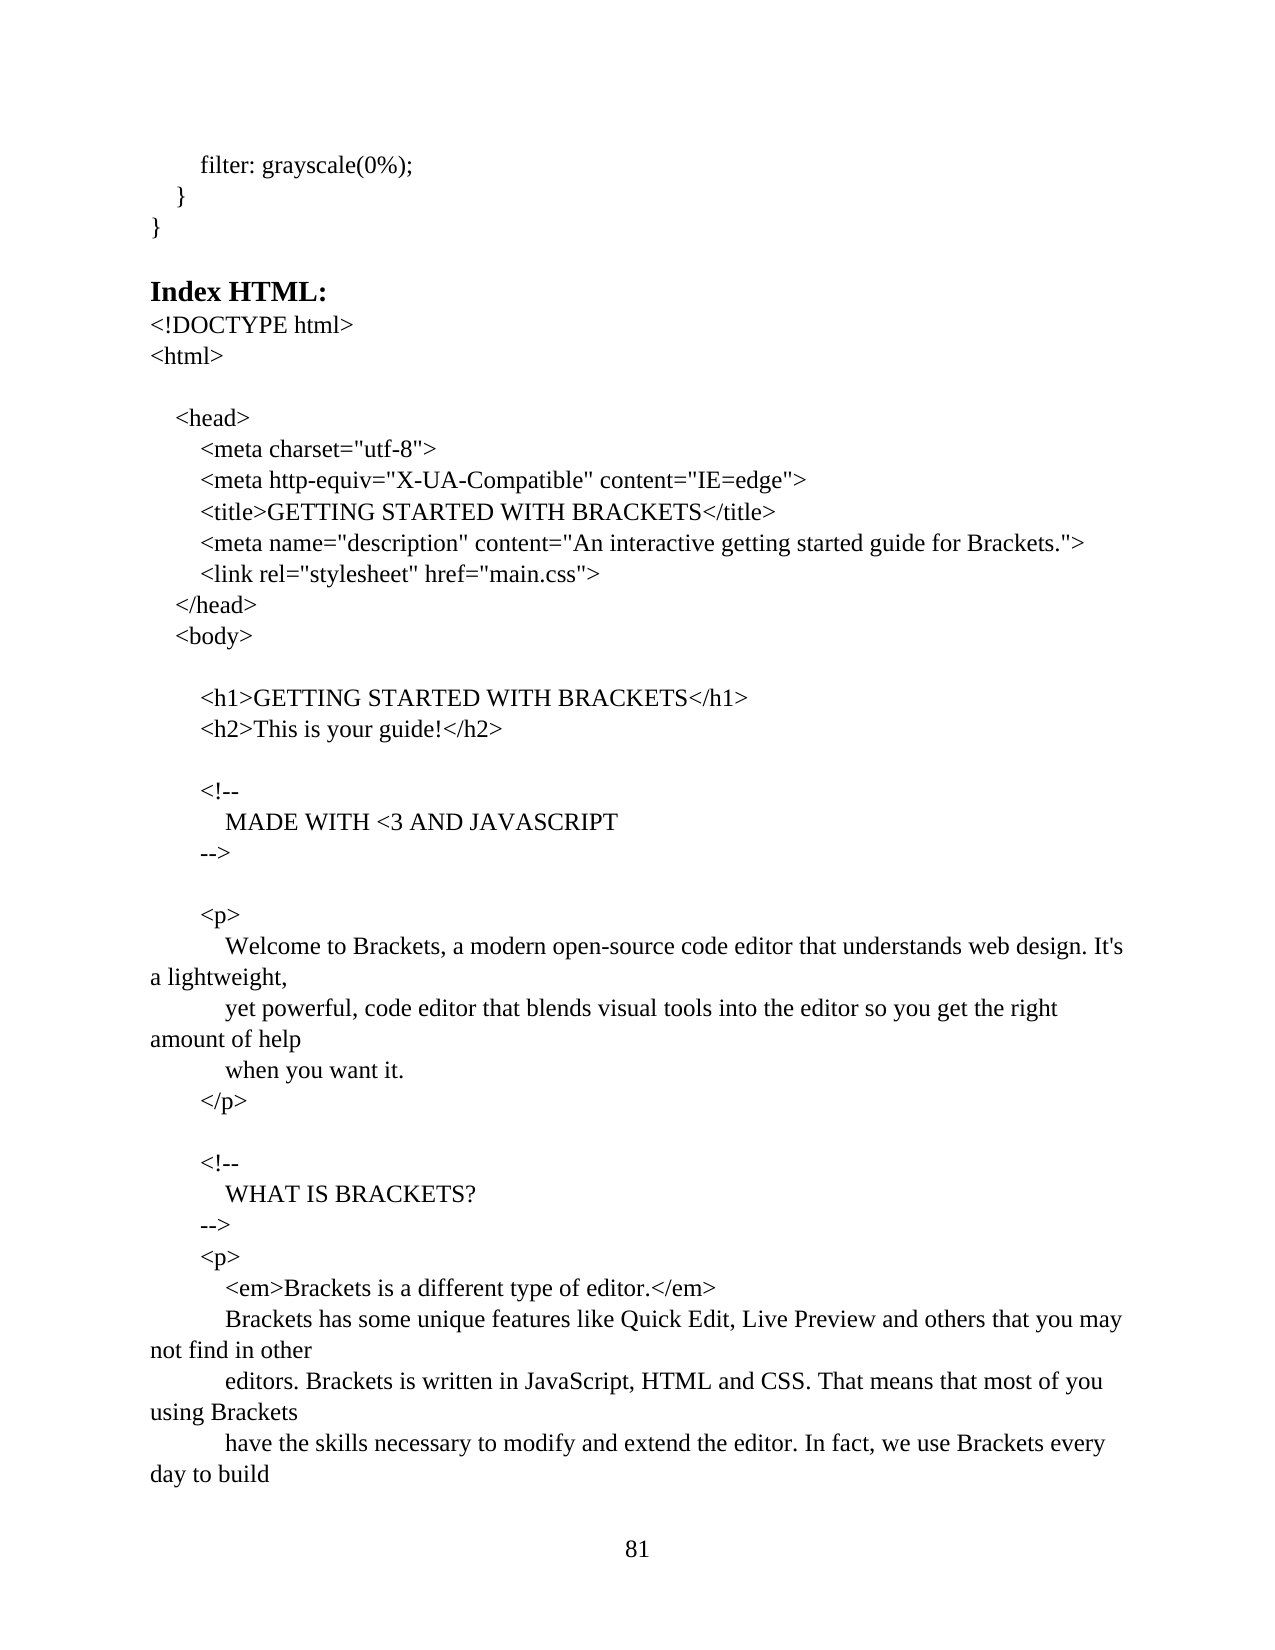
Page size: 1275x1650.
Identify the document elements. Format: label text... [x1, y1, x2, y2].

text filter: grayscale(0%); [150, 150, 1125, 179]
text <meta name="description" content="An interactive getting started guide for Brackets."> [150, 528, 1125, 556]
text <!DOCTYPE html> [150, 310, 1125, 339]
text <html> [150, 341, 1125, 370]
text Index HTML: [150, 274, 1125, 308]
text Brackets has some unique features like Quick Edit, Live Preview and others that you may not find in other [150, 1304, 1125, 1363]
text <meta http-equiv="X-UA-Compatible" content="IE=edge"> [150, 466, 1125, 494]
text <p> [150, 900, 1125, 929]
text MADE WITH <3 AND JAVASCRIPT [150, 807, 1125, 836]
text <!-- [150, 776, 1125, 805]
text <h2>This is your guide!</h2> [150, 714, 1125, 743]
text --> [150, 838, 1125, 867]
text Welcome to Brackets, a modern open-source code editor that understands web design. It's a lightweight, [150, 931, 1125, 991]
text <!-- [150, 1148, 1125, 1177]
text <head> [150, 403, 1125, 432]
text <title>GETTING STARTED WITH BRACKETS</title> [150, 497, 1125, 525]
text --> [150, 1211, 1125, 1239]
text } [150, 181, 1125, 210]
text </head> [150, 590, 1125, 618]
text </p> [150, 1086, 1125, 1115]
text editors. Brackets is written in JavaScript, HTML and CSS. That means that most of you using Brackets [150, 1366, 1125, 1426]
text when you want it. [150, 1055, 1125, 1084]
text <em>Brackets is a different type of editor.</em> [150, 1273, 1125, 1301]
text <body> [150, 621, 1125, 649]
text yet powerful, code editor that blends visual tools into the editor so you get the right amount of help [150, 993, 1125, 1053]
text <h1>GETTING STARTED WITH BRACKETS</h1> [150, 683, 1125, 712]
text WHAT IS BRACKETS? [150, 1179, 1125, 1208]
text <link rel="stylesheet" href="main.css"> [150, 559, 1125, 587]
text } [150, 212, 1125, 241]
text <meta charset="utf-8"> [150, 434, 1125, 463]
text have the skills necessary to modify and extend the editor. In fact, we use Brackets every day to build [150, 1428, 1125, 1488]
text <p> [150, 1242, 1125, 1270]
